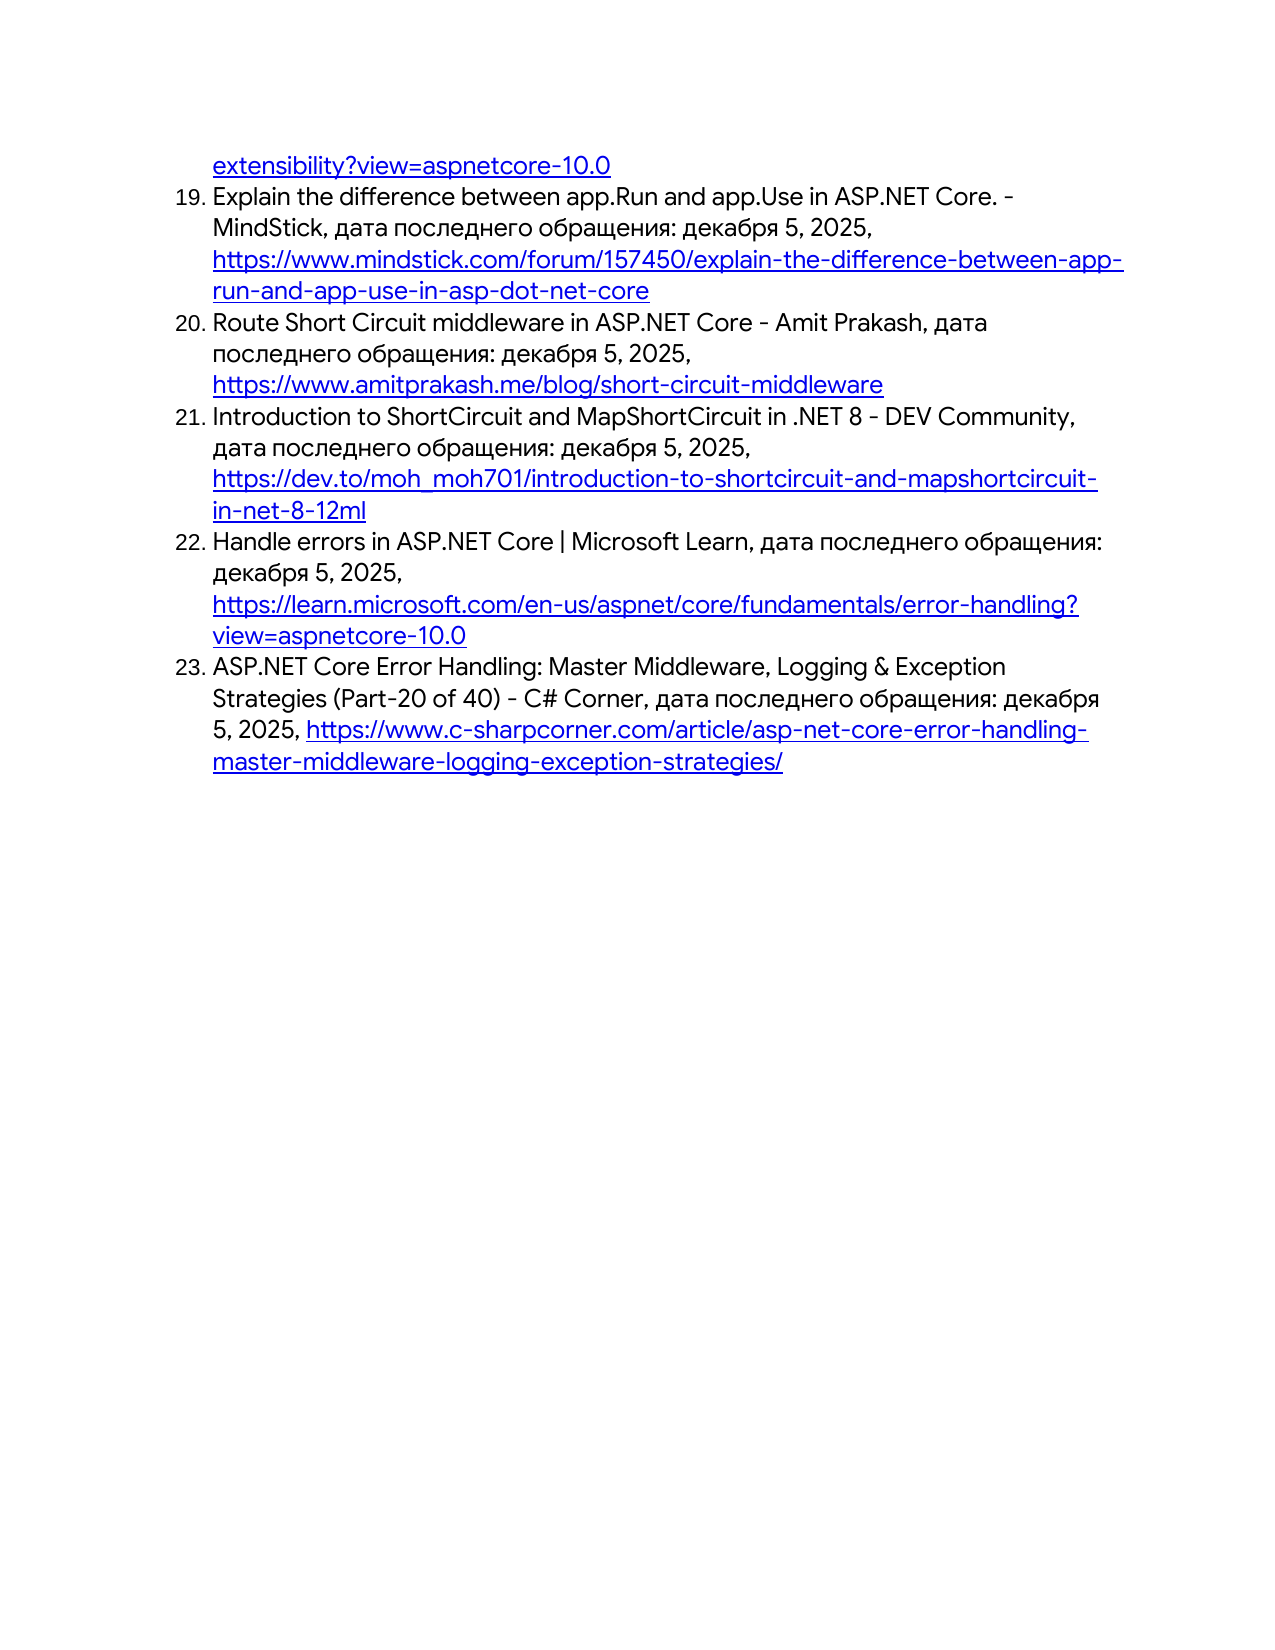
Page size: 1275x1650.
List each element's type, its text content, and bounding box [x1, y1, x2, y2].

list Introduction to ShortCircuit and MapShortCircuit in .NET 8 - DEV Community, дата последнего обращения: декабря 5, 2025, https://dev.to/moh_moh701/introduction-to-shortcircuit-and-mapshortcircuit-in-net-8-12ml [175, 401, 1125, 526]
list Handle errors in ASP.NET Core | Microsoft Learn, дата последнего обращения: декабря 5, 2025, https://learn.microsoft.com/en-us/aspnet/core/fundamentals/error-handling?view=aspnetcore-10.0 [175, 526, 1125, 652]
list Route Short Circuit middleware in ASP.NET Core - Amit Prakash, дата последнего обращения: декабря 5, 2025, https://www.amitprakash.me/blog/short-circuit-middleware [175, 307, 1125, 401]
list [175, 150, 1125, 181]
list Explain the difference between app.Run and app.Use in ASP.NET Core. - MindStick, дата последнего обращения: декабря 5, 2025, https://www.mindstick.com/forum/157450/explain-the-difference-between-app-run-and-app-use-in-asp-dot-net-core [175, 181, 1125, 307]
list ASP.NET Core Error Handling: Master Middleware, Logging & Exception Strategies (Part-20 of 40) - C# Corner, дата последнего обращения: декабря 5, 2025, https://www.c-sharpcorner.com/article/asp-net-core-error-handling-master-middleware-logging-exception-strategies/ [175, 652, 1125, 777]
